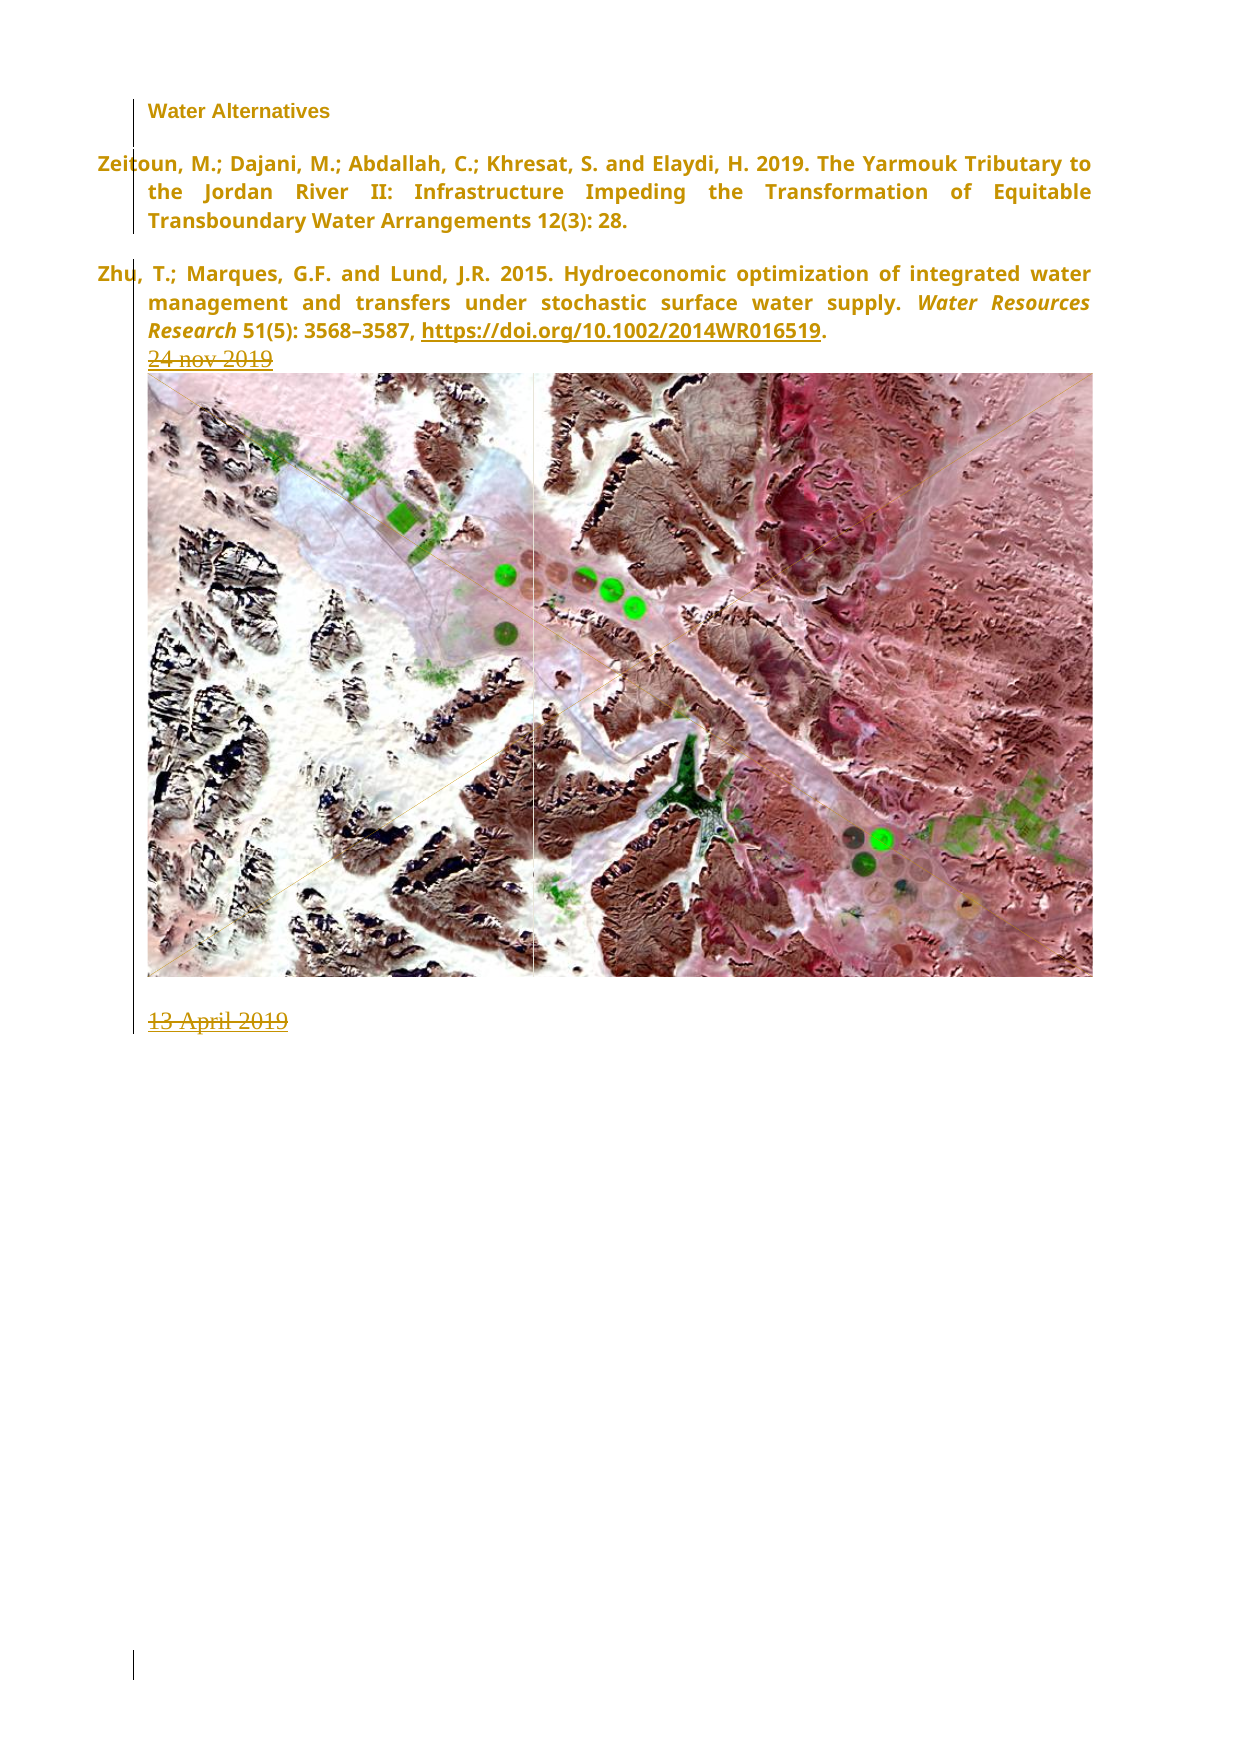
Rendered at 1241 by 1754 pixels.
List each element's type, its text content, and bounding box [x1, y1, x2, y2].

picture [622, 374, 1093, 976]
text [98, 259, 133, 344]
picture [147, 374, 618, 976]
text Zeitoun, M.; Dajani, M.; Abdallah, C.; Khresat, S. and Elaydi, H. 2019. The Yarmouk Tributary to the Jordan River II: Infrastructure Impeding the Transformation of Equitable Transboundary Water Arrangements 12(3): 28. [134, 149, 1092, 234]
picture [150, 676, 1090, 977]
picture [150, 373, 1091, 674]
text Zhu, T.; Marques, G.F. and Lund, J.R. 2015. Hydroeconomic optimization of integrated water management and transfers under stochastic surface water supply. Water Resources Research 51(5): 3568–3587, https://doi.org/10.1002/2014WR016519. [134, 259, 1092, 344]
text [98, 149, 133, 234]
